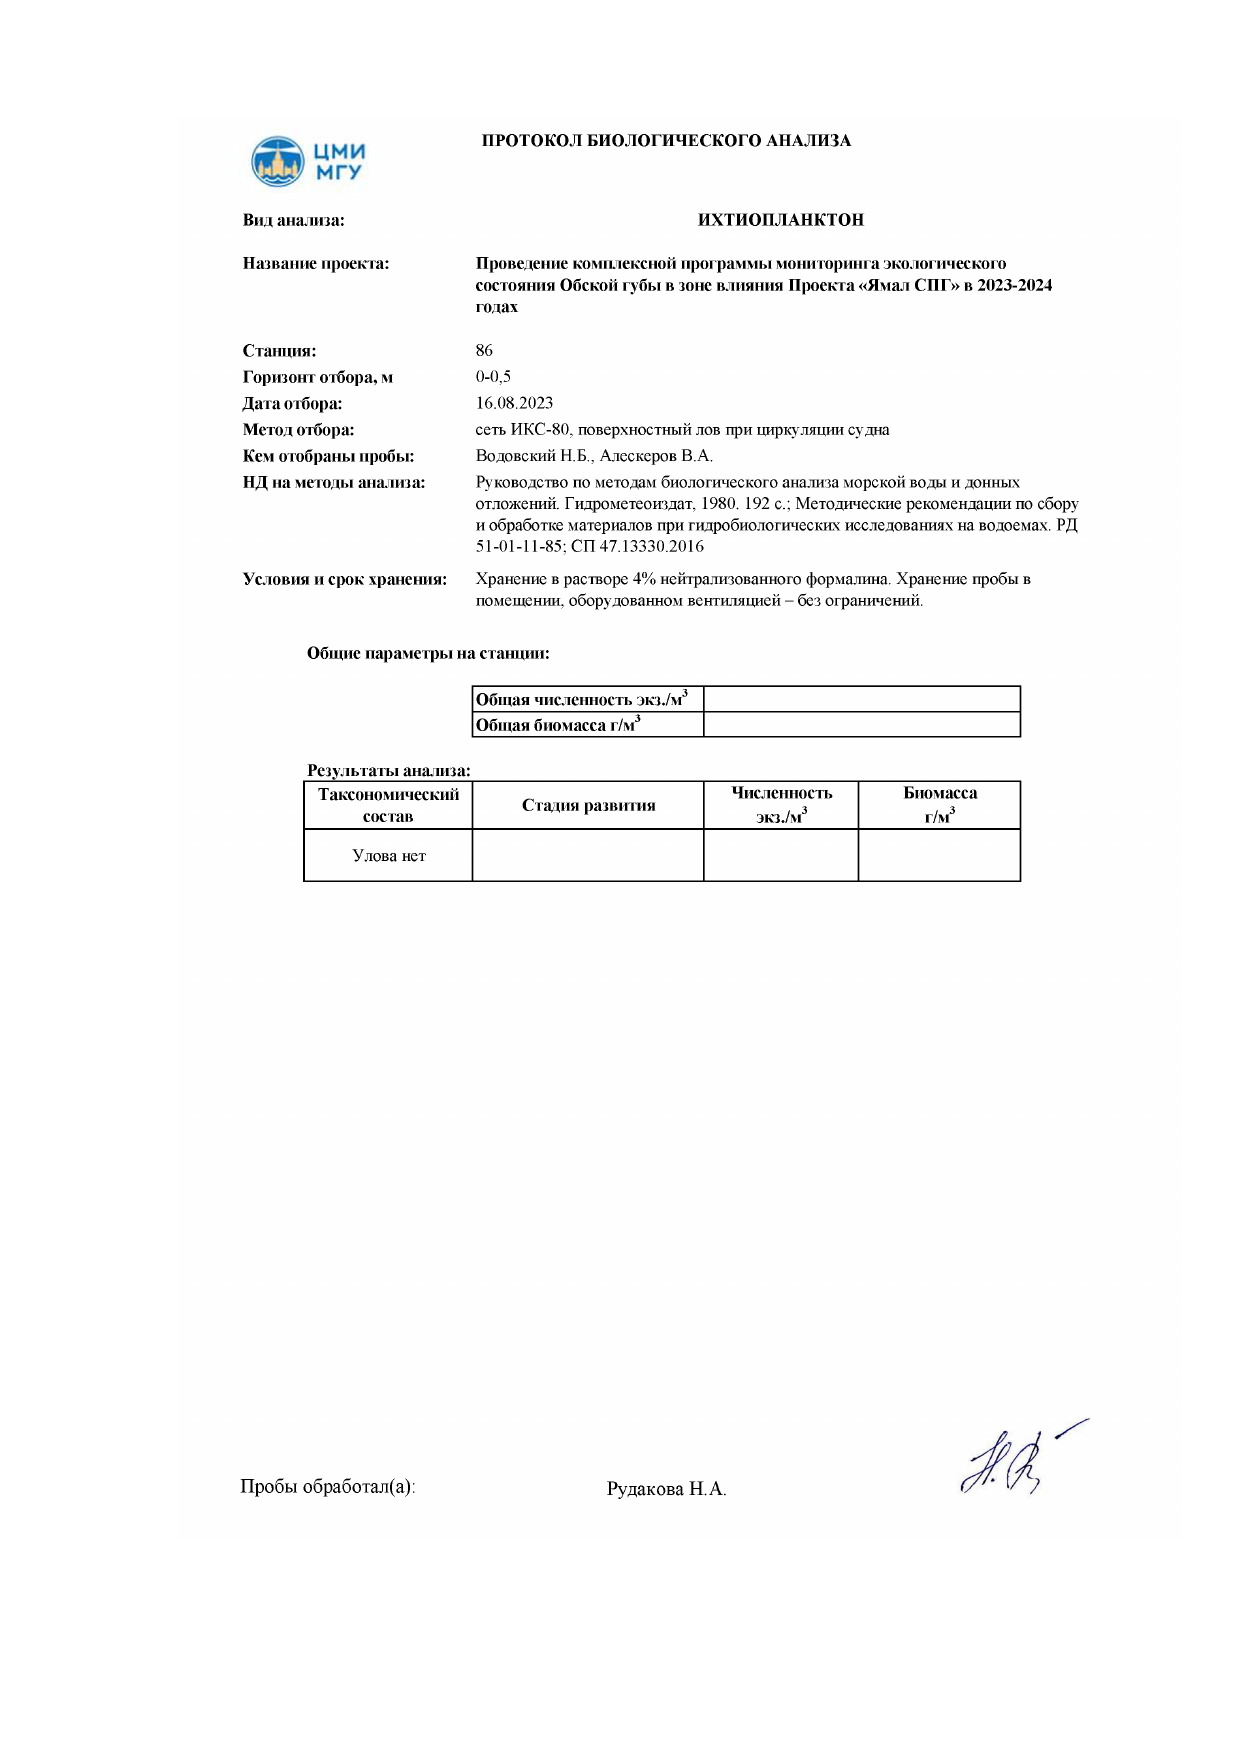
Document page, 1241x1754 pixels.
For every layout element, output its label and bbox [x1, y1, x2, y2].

picture [177, 118, 1182, 1538]
